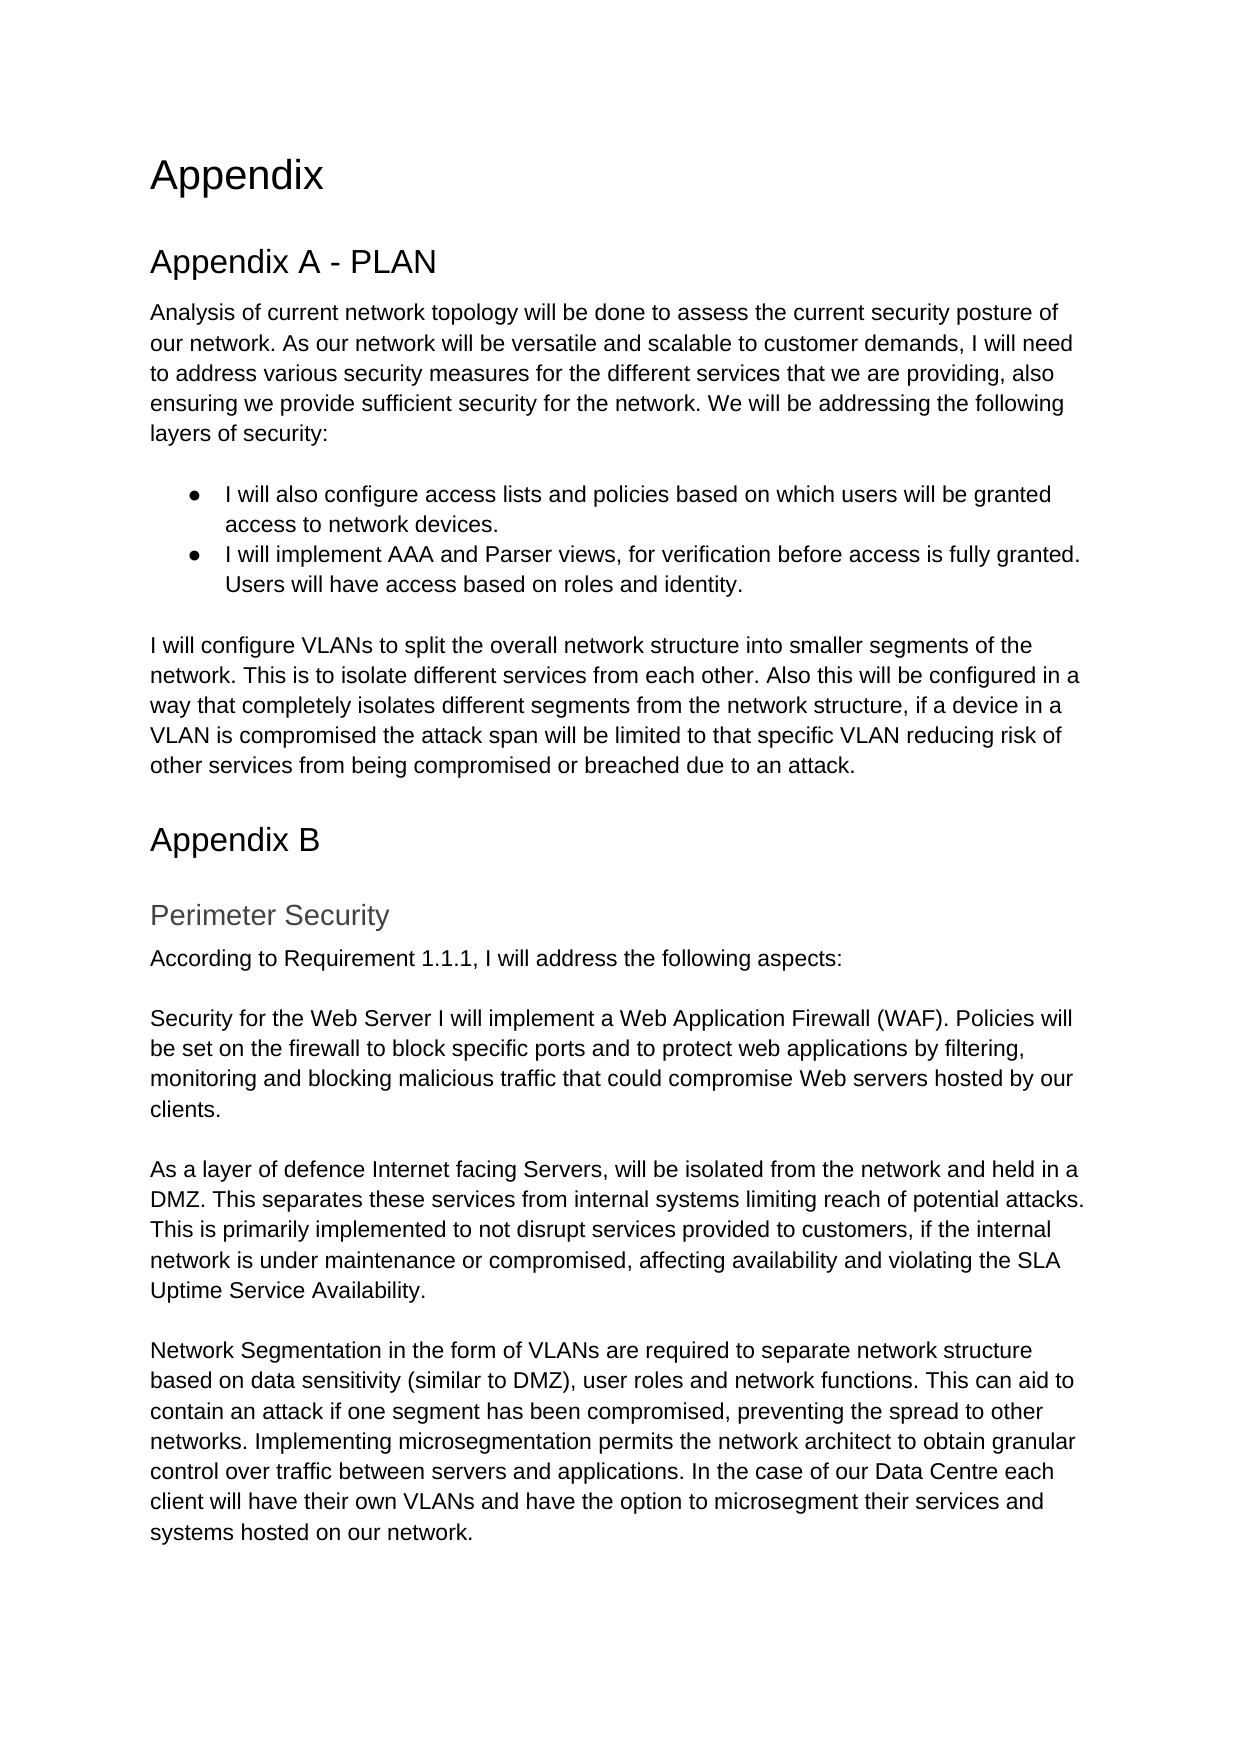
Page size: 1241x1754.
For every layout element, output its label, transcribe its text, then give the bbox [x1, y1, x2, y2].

text Network Segmentation in the form of VLANs are required to separate network structure based on data sensitivity (similar to DMZ), user roles and network functions. This can aid to contain an attack if one segment has been compromised, preventing the spread to other networks. Implementing microsegmentation permits the network architect to obtain granular control over traffic between servers and applications. In the case of our Data Centre each client will have their own VLANs and have the option to microsegment their services and systems hosted on our network. [150, 1337, 1090, 1545]
subtitle Appendix B [150, 820, 1090, 858]
text Analysis of current network topology will be done to assess the current security posture of our network. As our network will be versatile and scalable to customer demands, I will need to address various security measures for the different services that we are providing, also ensuring we provide sufficient security for the network. We will be addressing the following layers of security: [150, 299, 1090, 446]
text I will configure VLANs to split the overall network structure into smaller segments of the network. This is to isolate different services from each other. Also this will be configured in a way that completely isolates different segments from the network structure, if a device in a VLAN is compromised the attack span will be limited to that specific VLAN reducing risk of other services from being compromised or breached due to an attack. [150, 632, 1090, 779]
list I will implement AAA and Parser views, for verification before access is fully granted. Users will have access based on roles and identity. [187, 541, 1090, 597]
text Security for the Web Server I will implement a Web Application Firewall (WAF). Policies will be set on the firewall to block specific ports and to protect web applications by filtering, monitoring and blocking malicious traffic that could compromise Web servers hosted by our clients. [150, 1005, 1090, 1122]
list I will also configure access lists and policies based on which users will be granted access to network devices. [187, 481, 1090, 537]
subtitle Perimeter Security [150, 898, 1090, 931]
subtitle Appendix [150, 150, 1090, 198]
text As a layer of defence Internet facing Servers, will be isolated from the network and held in a DMZ. This separates these services from internal systems limiting reach of potential attacks. This is primarily implemented to not disrupt services provided to customers, if the internal network is under maintenance or compromised, affecting availability and violating the SLA Uptime Service Availability. [150, 1156, 1090, 1303]
text According to Requirement 1.1.1, I will address the following aspects: [150, 944, 1090, 971]
subtitle Appendix A - PLAN [150, 243, 1090, 281]
